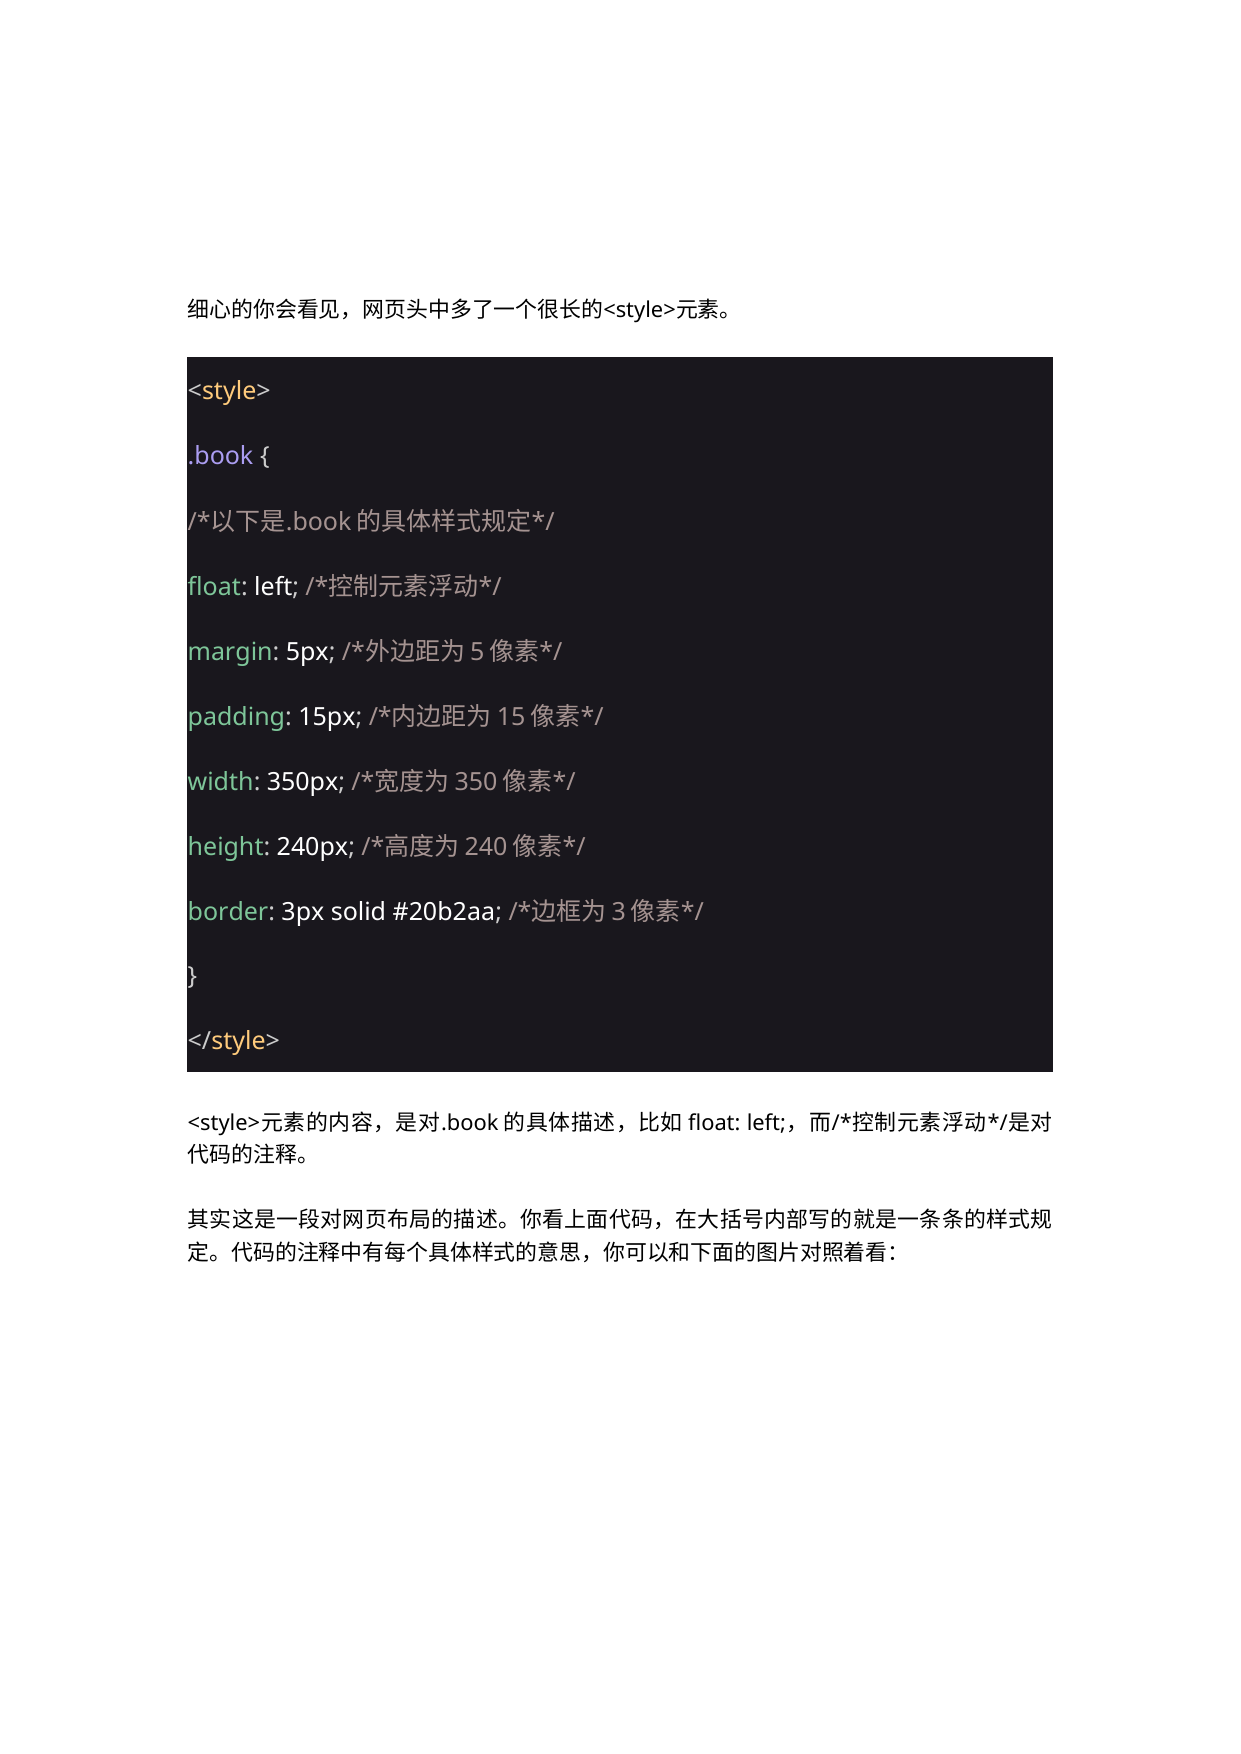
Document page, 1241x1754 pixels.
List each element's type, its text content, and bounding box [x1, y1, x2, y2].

text <style>元素的内容，是对.book的具体描述，比如float: left;，而/*控制元素浮动*/是对代码的注释。 [187, 1104, 1053, 1169]
text margin: 5px; /*外边距为5像素*/ [187, 617, 1053, 682]
text .book { [187, 422, 1053, 487]
text 细心的你会看见，网页头中多了一个很长的<style>元素。 [187, 292, 1053, 324]
text } [187, 942, 1053, 1007]
text border: 3px solid #20b2aa; /*边框为3像素*/ [187, 877, 1053, 942]
text height: 240px; /*高度为240像素*/ [187, 812, 1053, 877]
text padding: 15px; /*内边距为15像素*/ [187, 682, 1053, 747]
text <style> [187, 357, 1053, 422]
text 其实这是一段对网页布局的描述。你看上面代码，在大括号内部写的就是一条条的样式规定。代码的注释中有每个具体样式的意思，你可以和下面的图片对照着看： [187, 1202, 1053, 1267]
text /*以下是.book的具体样式规定*/ [187, 487, 1053, 552]
text float: left; /*控制元素浮动*/ [187, 552, 1053, 617]
text width: 350px; /*宽度为350像素*/ [187, 747, 1053, 812]
text </style> [187, 1007, 1053, 1072]
